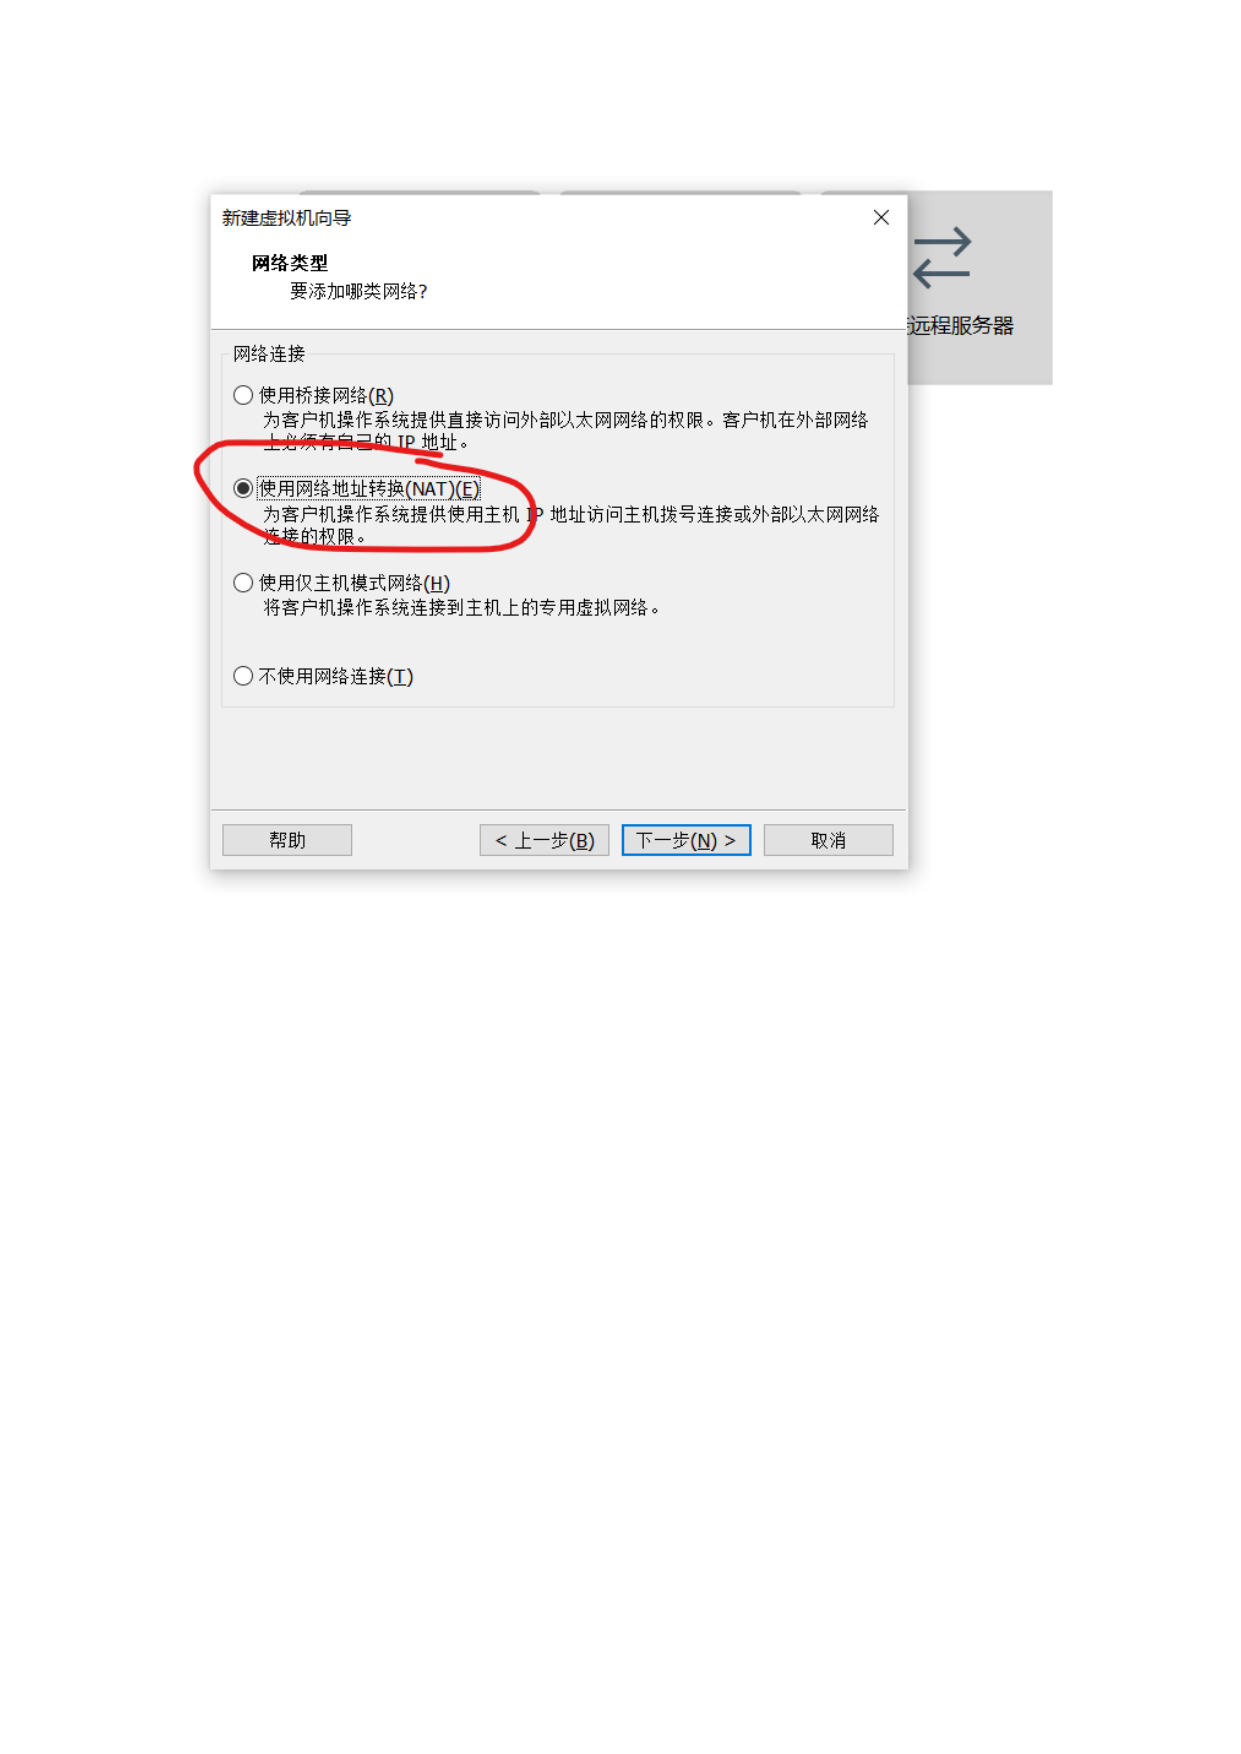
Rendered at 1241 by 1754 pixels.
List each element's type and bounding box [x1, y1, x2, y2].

picture [187, 162, 1053, 899]
